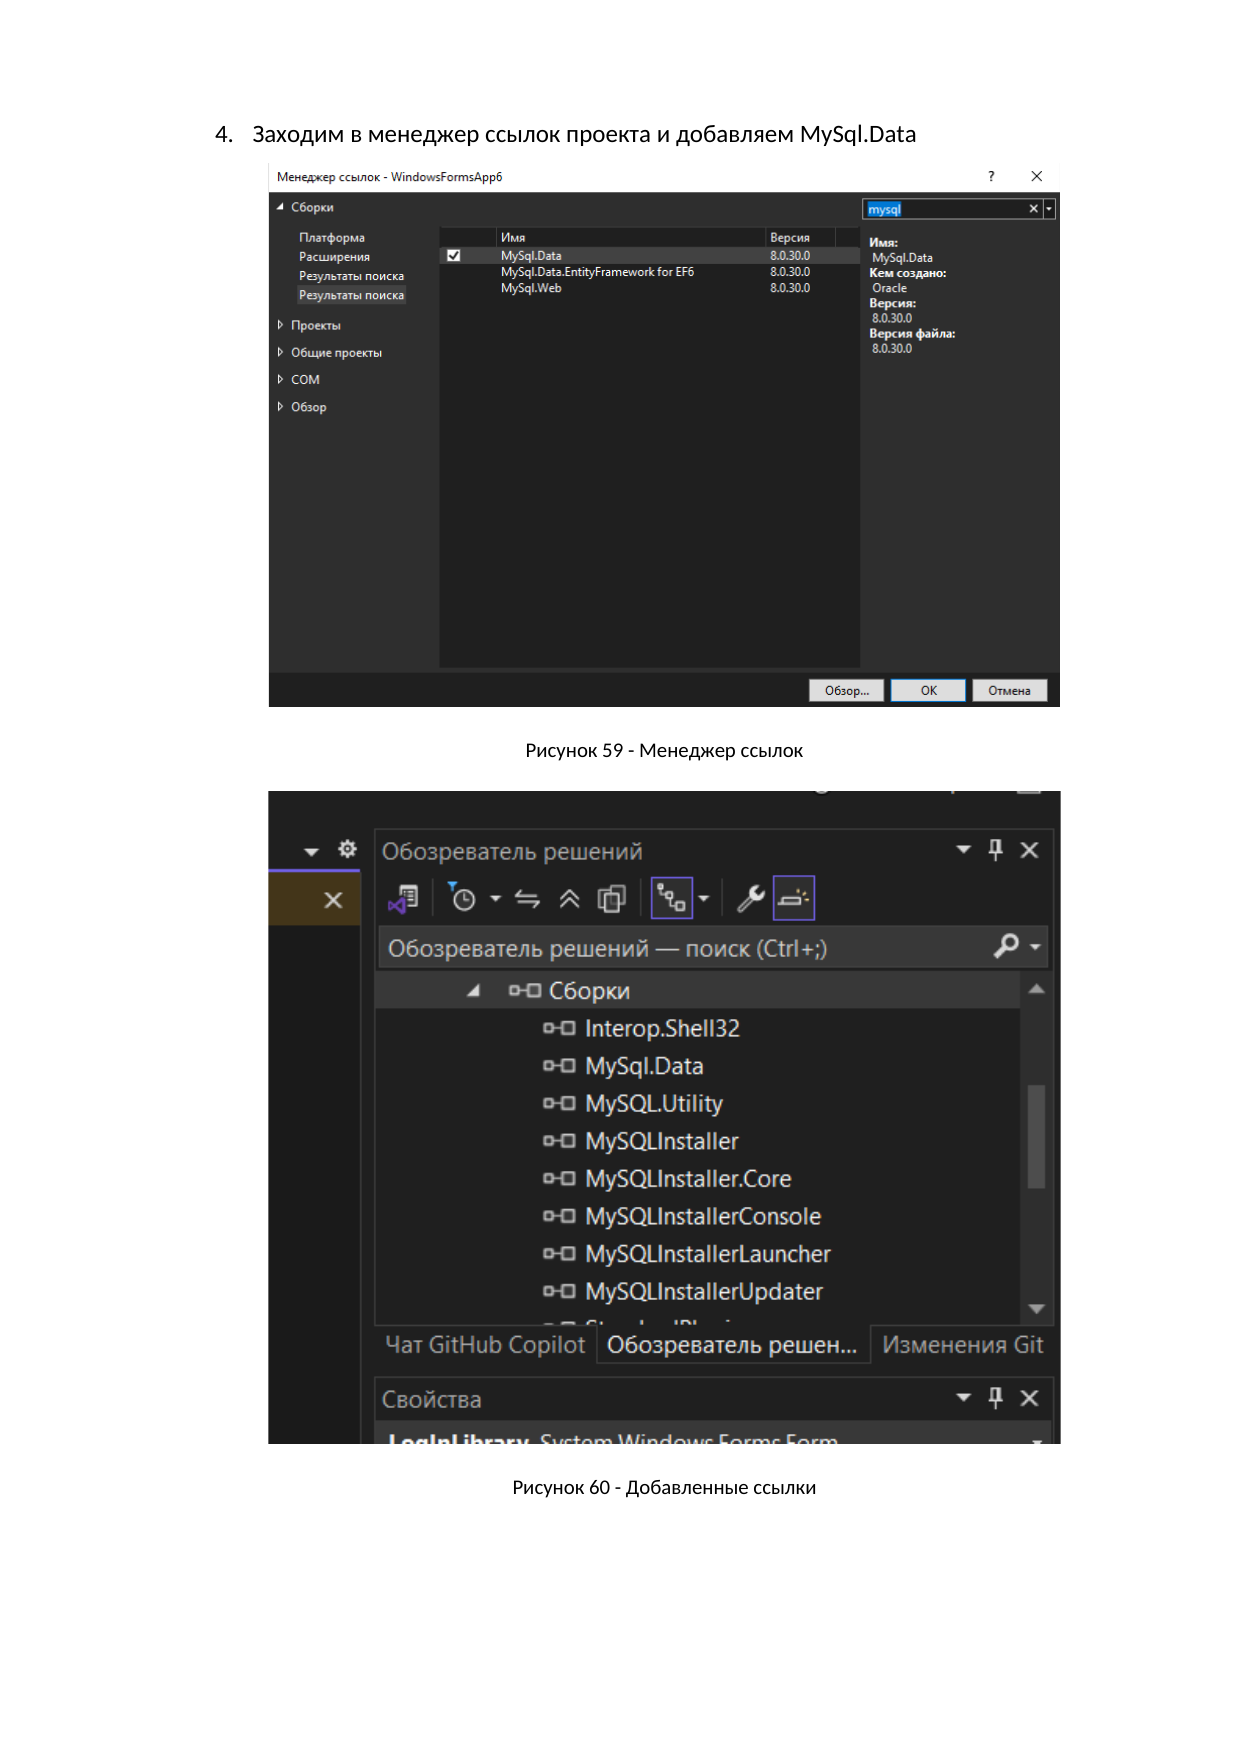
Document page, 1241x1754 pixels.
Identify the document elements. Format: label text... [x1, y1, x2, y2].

picture [268, 163, 1060, 707]
text Рисунок 59 - Менеджер ссылок [177, 737, 1152, 762]
list Заходим в менеджер ссылок проекта и добавляем MySql.Data [215, 118, 1152, 149]
text Рисунок 60 - Добавленные ссылки [177, 1474, 1152, 1499]
picture [268, 791, 1061, 1444]
